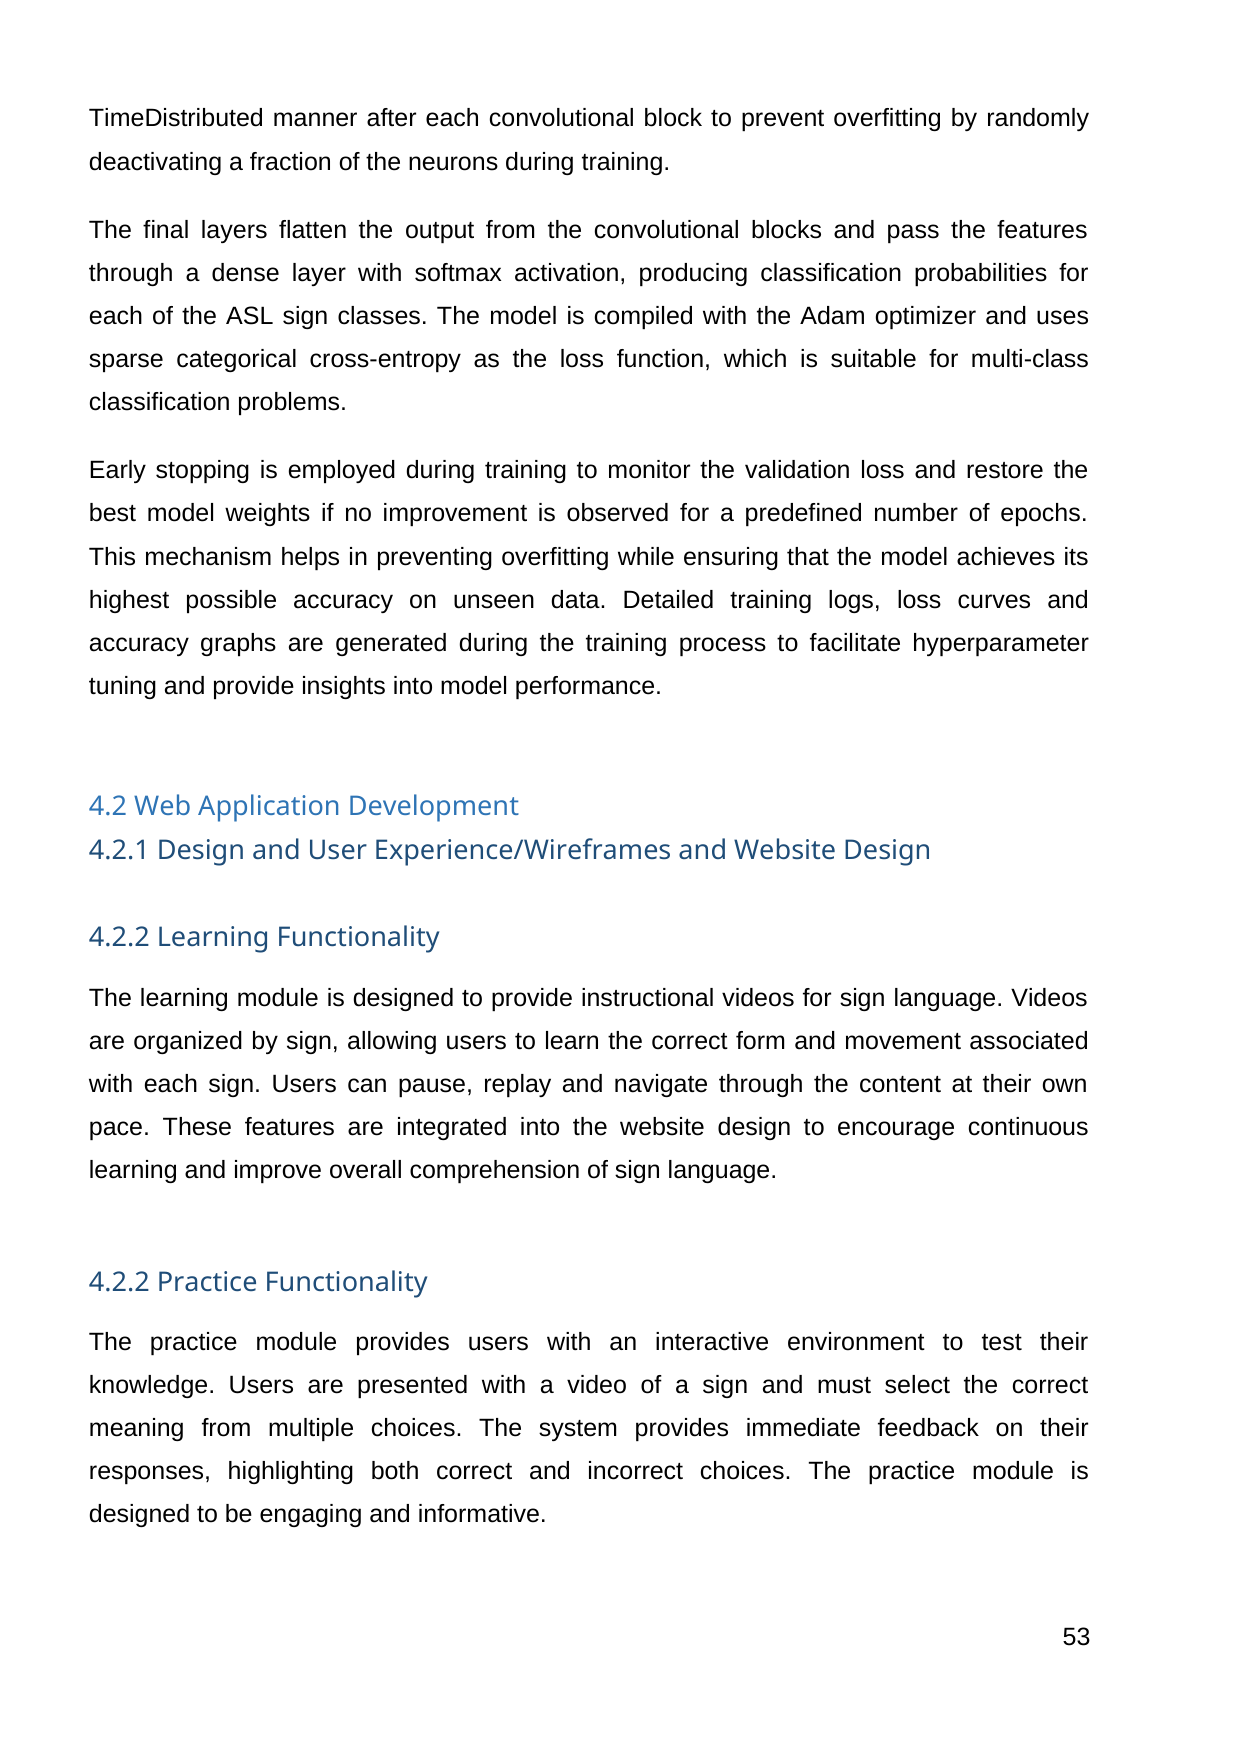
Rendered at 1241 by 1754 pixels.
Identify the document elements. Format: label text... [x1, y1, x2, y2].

subtitle 4.2.2 Practice Functionality [89, 1262, 1090, 1299]
subtitle 4.2.1 Design and User Experience/Wireframes and Website Design [89, 830, 1090, 867]
text The final layers flatten the output from the convolutional blocks and pass the features through a dense layer with softmax activation, producing classification probabilities for each of the ASL sign classes. The model is compiled with the Adam optimizer and uses sparse categorical cross-entropy as the loss function, which is suitable for multi-class classification problems. [89, 215, 1090, 416]
subtitle 4.2 Web Application Development [89, 786, 1090, 823]
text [89, 103, 1090, 175]
text Early stopping is employed during training to monitor the validation loss and restore the best model weights if no improvement is observed for a predefined number of epochs. This mechanism helps in preventing overfitting while ensuring that the model achieves its highest possible accuracy on unseen data. Detailed training logs, loss curves and accuracy graphs are generated during the training process to facilitate hyperparameter tuning and provide insights into model performance. [89, 455, 1090, 700]
text The learning module is designed to provide instructional videos for sign language. Videos are organized by sign, allowing users to learn the correct form and movement associated with each sign. Users can pause, replay and navigate through the content at their own pace. These features are integrated into the website design to encourage continuous learning and improve overall comprehension of sign language. [89, 983, 1090, 1184]
subtitle 4.2.2 Learning Functionality [89, 918, 1090, 955]
text The practice module provides users with an interactive environment to test their knowledge. Users are presented with a video of a sign and must select the correct meaning from multiple choices. The system provides immediate feedback on their responses, highlighting both correct and incorrect choices. The practice module is designed to be engaging and informative. [89, 1327, 1090, 1528]
